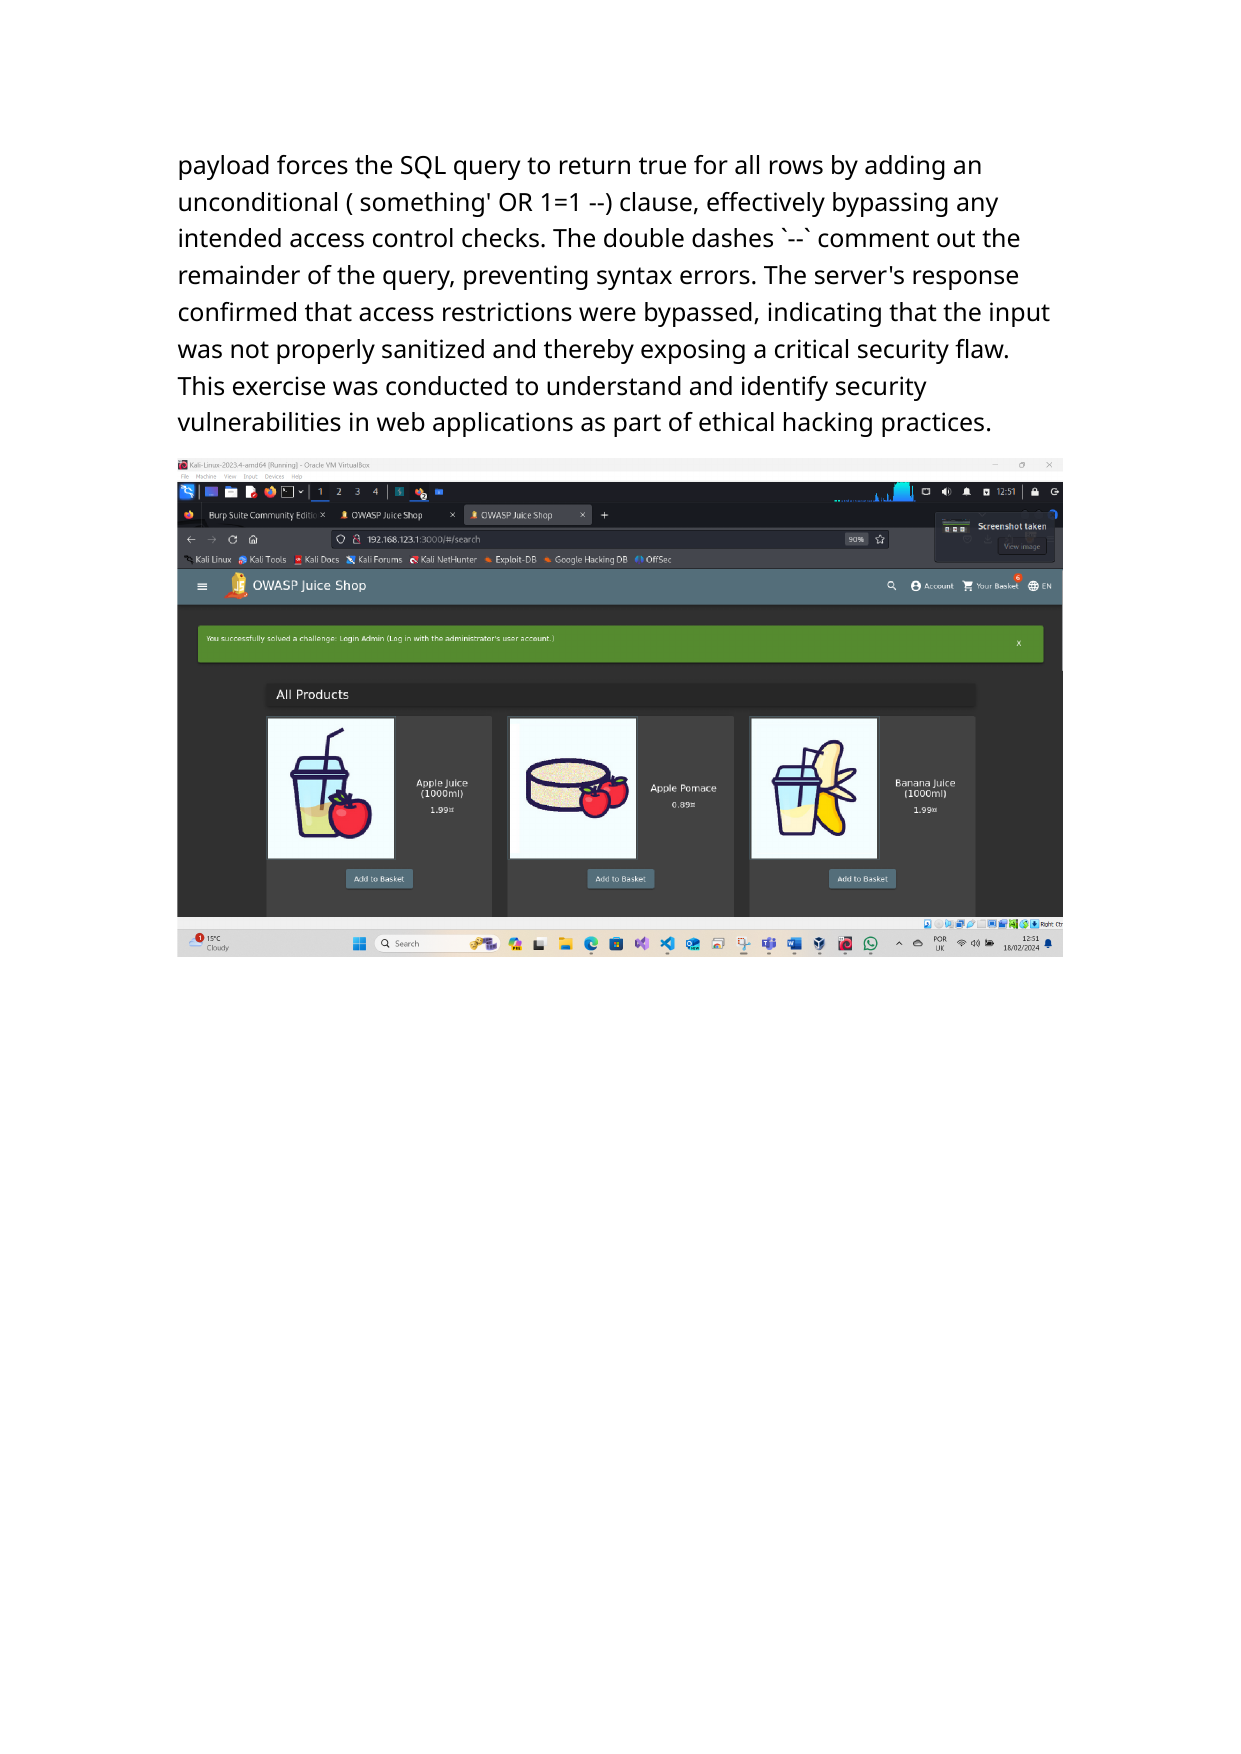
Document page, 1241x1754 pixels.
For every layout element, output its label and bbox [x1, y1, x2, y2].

text [177, 148, 1063, 439]
picture [177, 458, 1063, 957]
